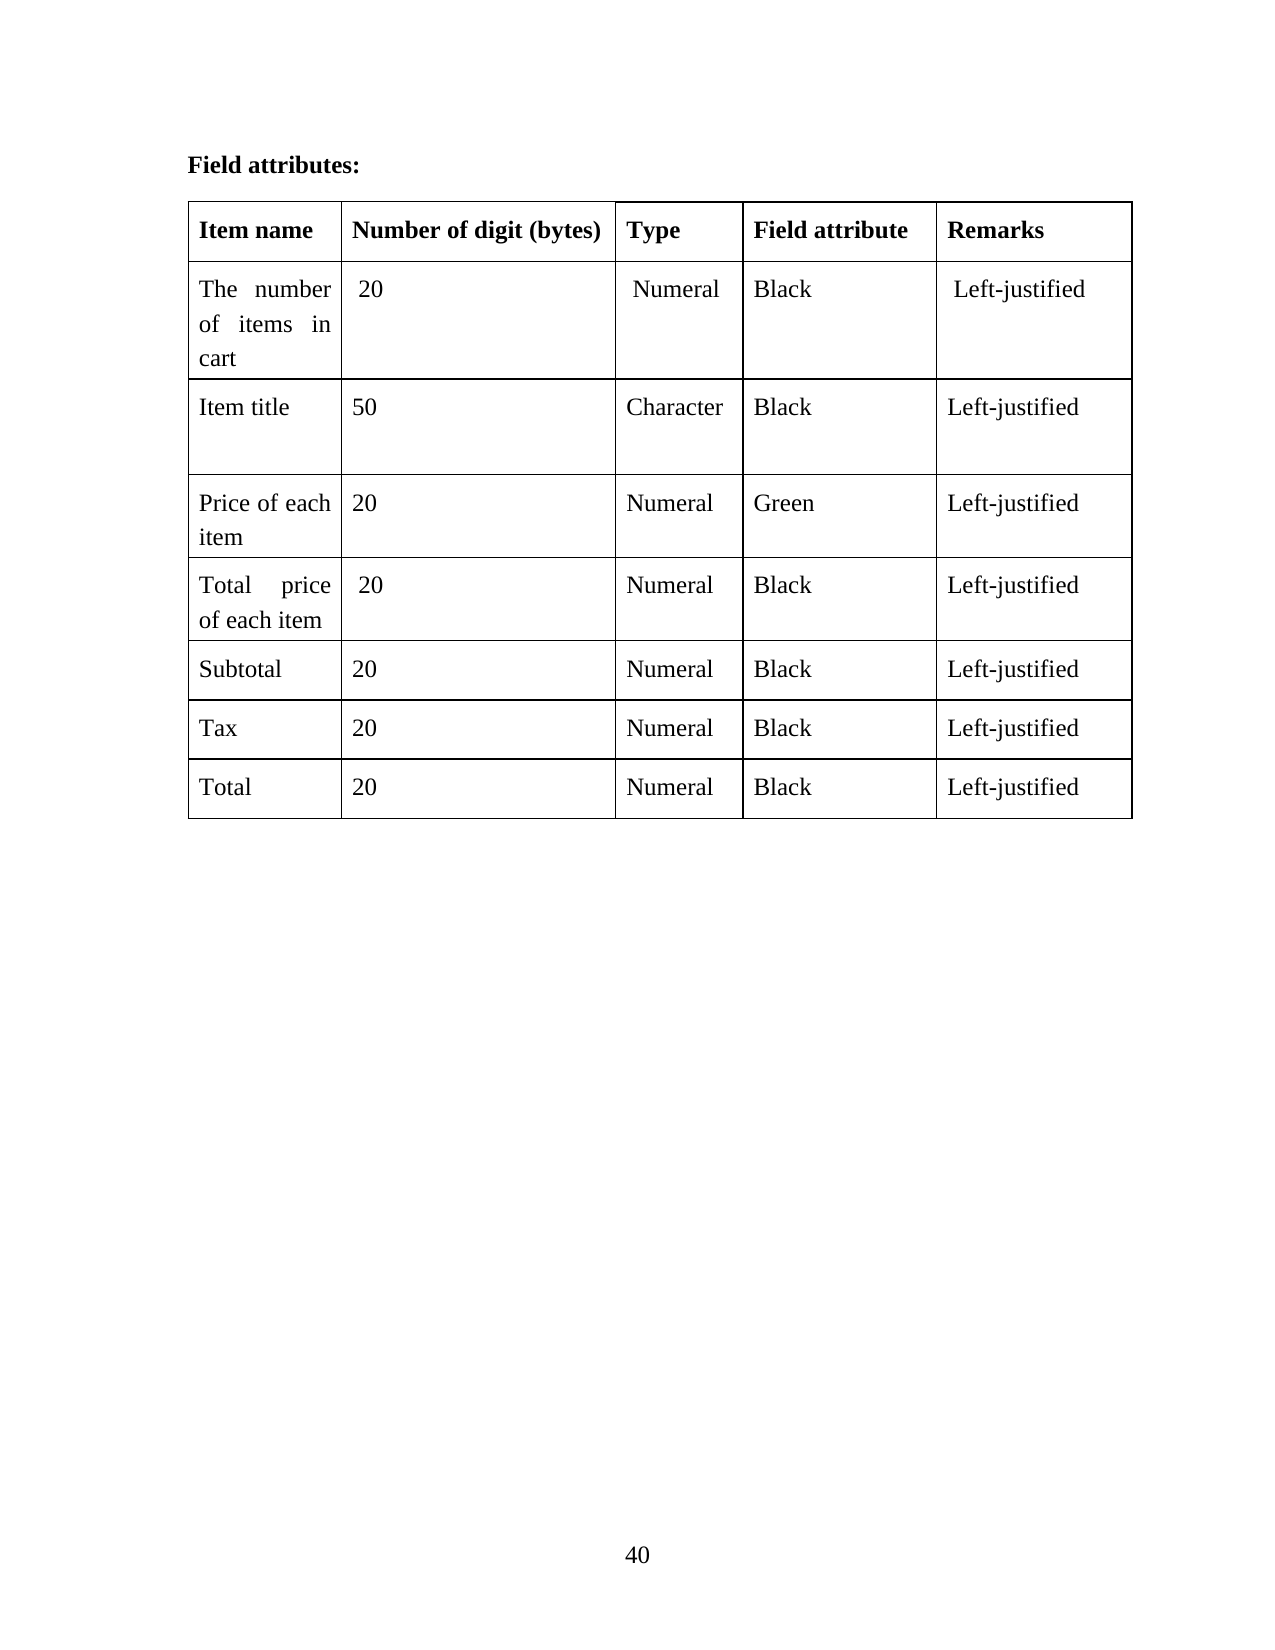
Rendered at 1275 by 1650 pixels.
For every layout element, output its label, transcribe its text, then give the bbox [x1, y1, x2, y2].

table_header Number of digit (bytes) [342, 202, 615, 261]
table_cell 20 [342, 760, 615, 818]
table_cell Left-justified [937, 641, 1131, 699]
table_cell 50 [342, 380, 615, 473]
table_cell 20 [342, 558, 615, 639]
table_cell Left-justified [937, 475, 1131, 557]
table_cell Numeral [616, 641, 742, 699]
table_cell 20 [342, 641, 615, 699]
table_cell Black [744, 760, 936, 818]
table_cell Price of each item [189, 475, 341, 557]
table_header Remarks [937, 203, 1131, 261]
table_cell Left-justified [937, 380, 1131, 473]
table_cell The number of items in cart [189, 262, 341, 378]
table_cell Black [744, 262, 936, 378]
table_header Field attribute [744, 203, 936, 261]
table_cell 20 [342, 262, 615, 378]
table_cell Green [744, 475, 936, 557]
table_cell Black [744, 380, 936, 473]
table_cell Total [189, 760, 341, 818]
table_cell Numeral [616, 558, 742, 639]
table_cell Numeral [616, 701, 742, 758]
table_cell 20 [342, 701, 615, 758]
table_cell Item title [189, 380, 341, 473]
table_cell Black [744, 701, 936, 758]
table_cell Numeral [616, 475, 742, 557]
table_cell Left-justified [937, 760, 1131, 818]
table_cell Left-justified [937, 701, 1131, 758]
table_cell Left-justified [937, 262, 1131, 378]
table_cell Numeral [616, 262, 742, 378]
table_cell Black [744, 641, 936, 699]
table_cell Black [744, 558, 936, 639]
table_header Item name [189, 202, 341, 261]
table_cell Subtotal [189, 641, 341, 699]
table_cell Total price of each item [189, 558, 341, 639]
table_header Type [616, 203, 742, 261]
table_cell Tax [189, 701, 341, 758]
table_cell Numeral [616, 760, 742, 818]
text Field attributes: [187, 150, 1087, 179]
table_cell 20 [342, 475, 615, 557]
table_cell Character [616, 380, 742, 473]
table_cell Left-justified [937, 558, 1131, 639]
